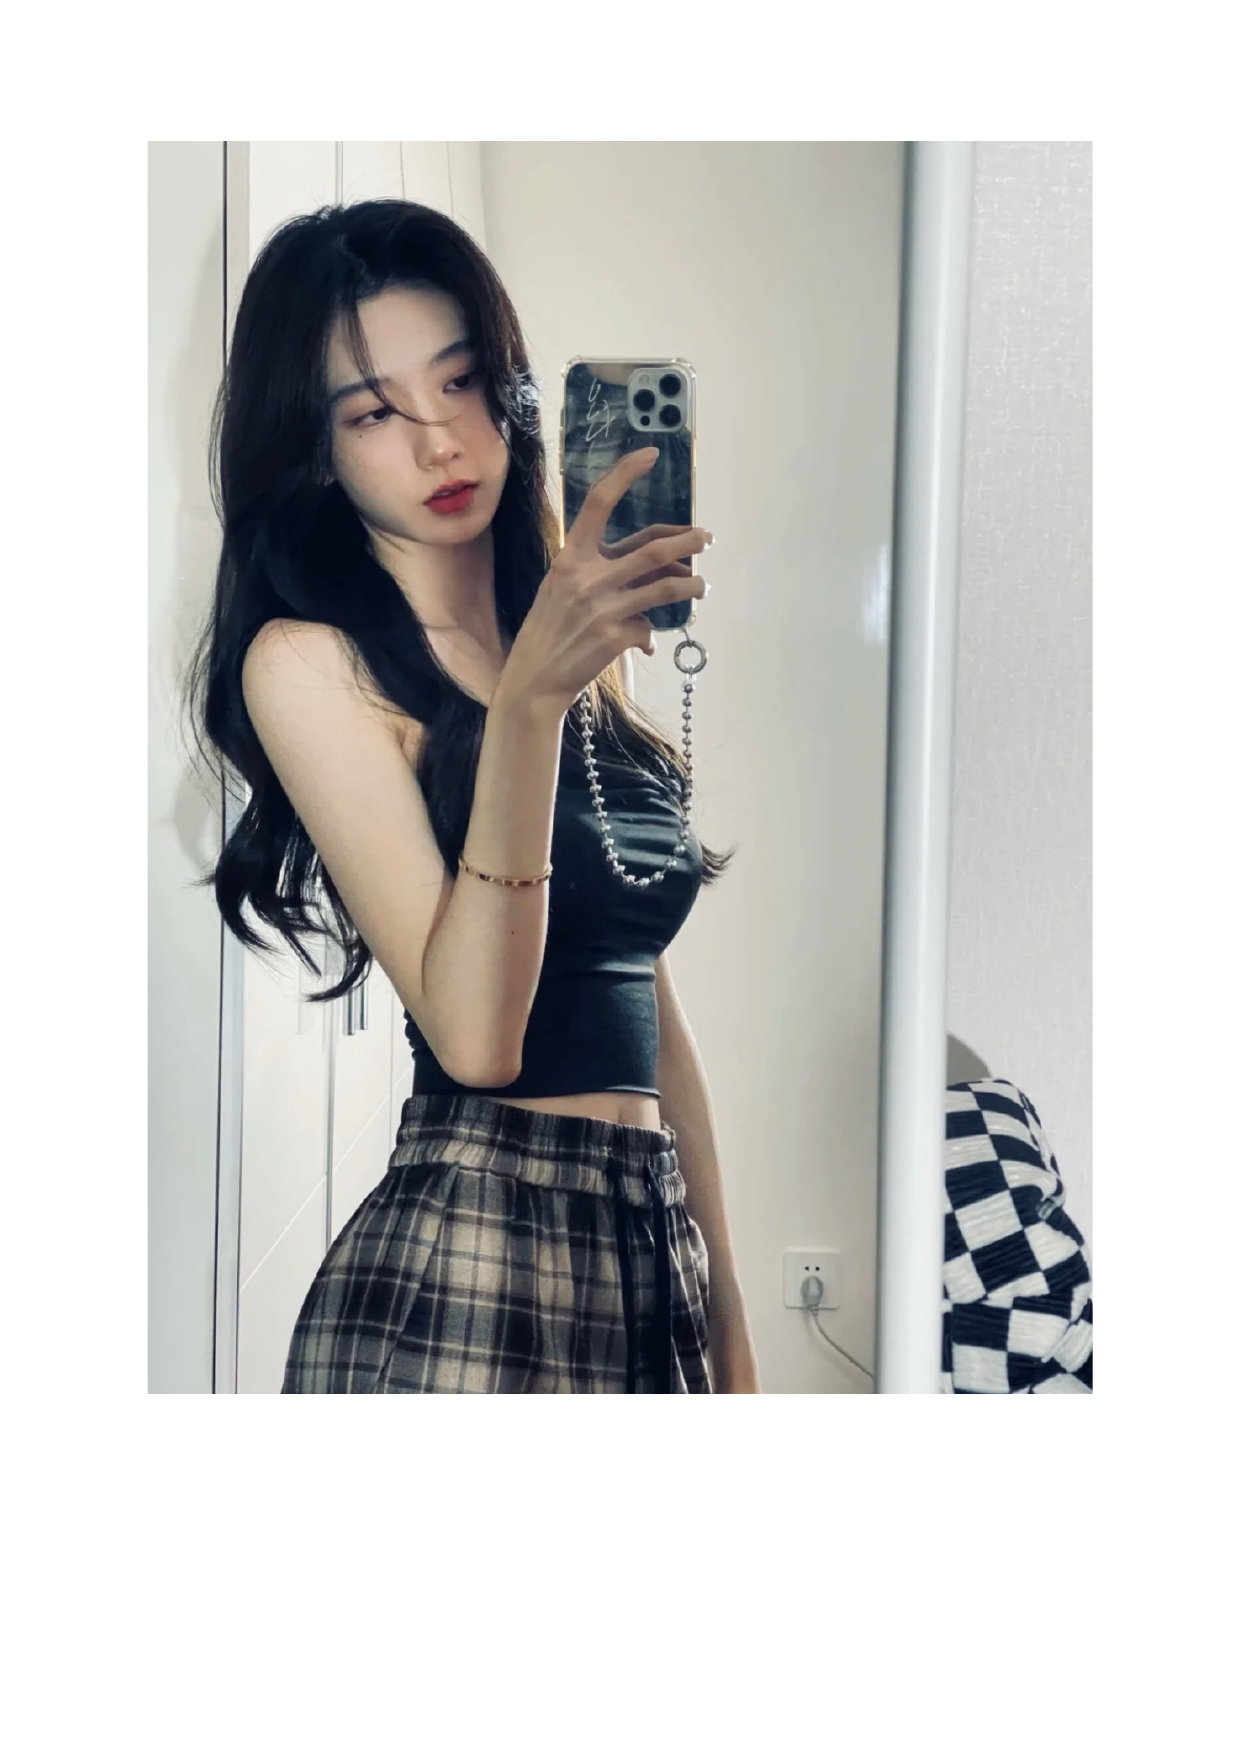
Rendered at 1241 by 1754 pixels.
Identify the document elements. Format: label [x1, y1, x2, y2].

picture [147, 141, 1093, 1394]
